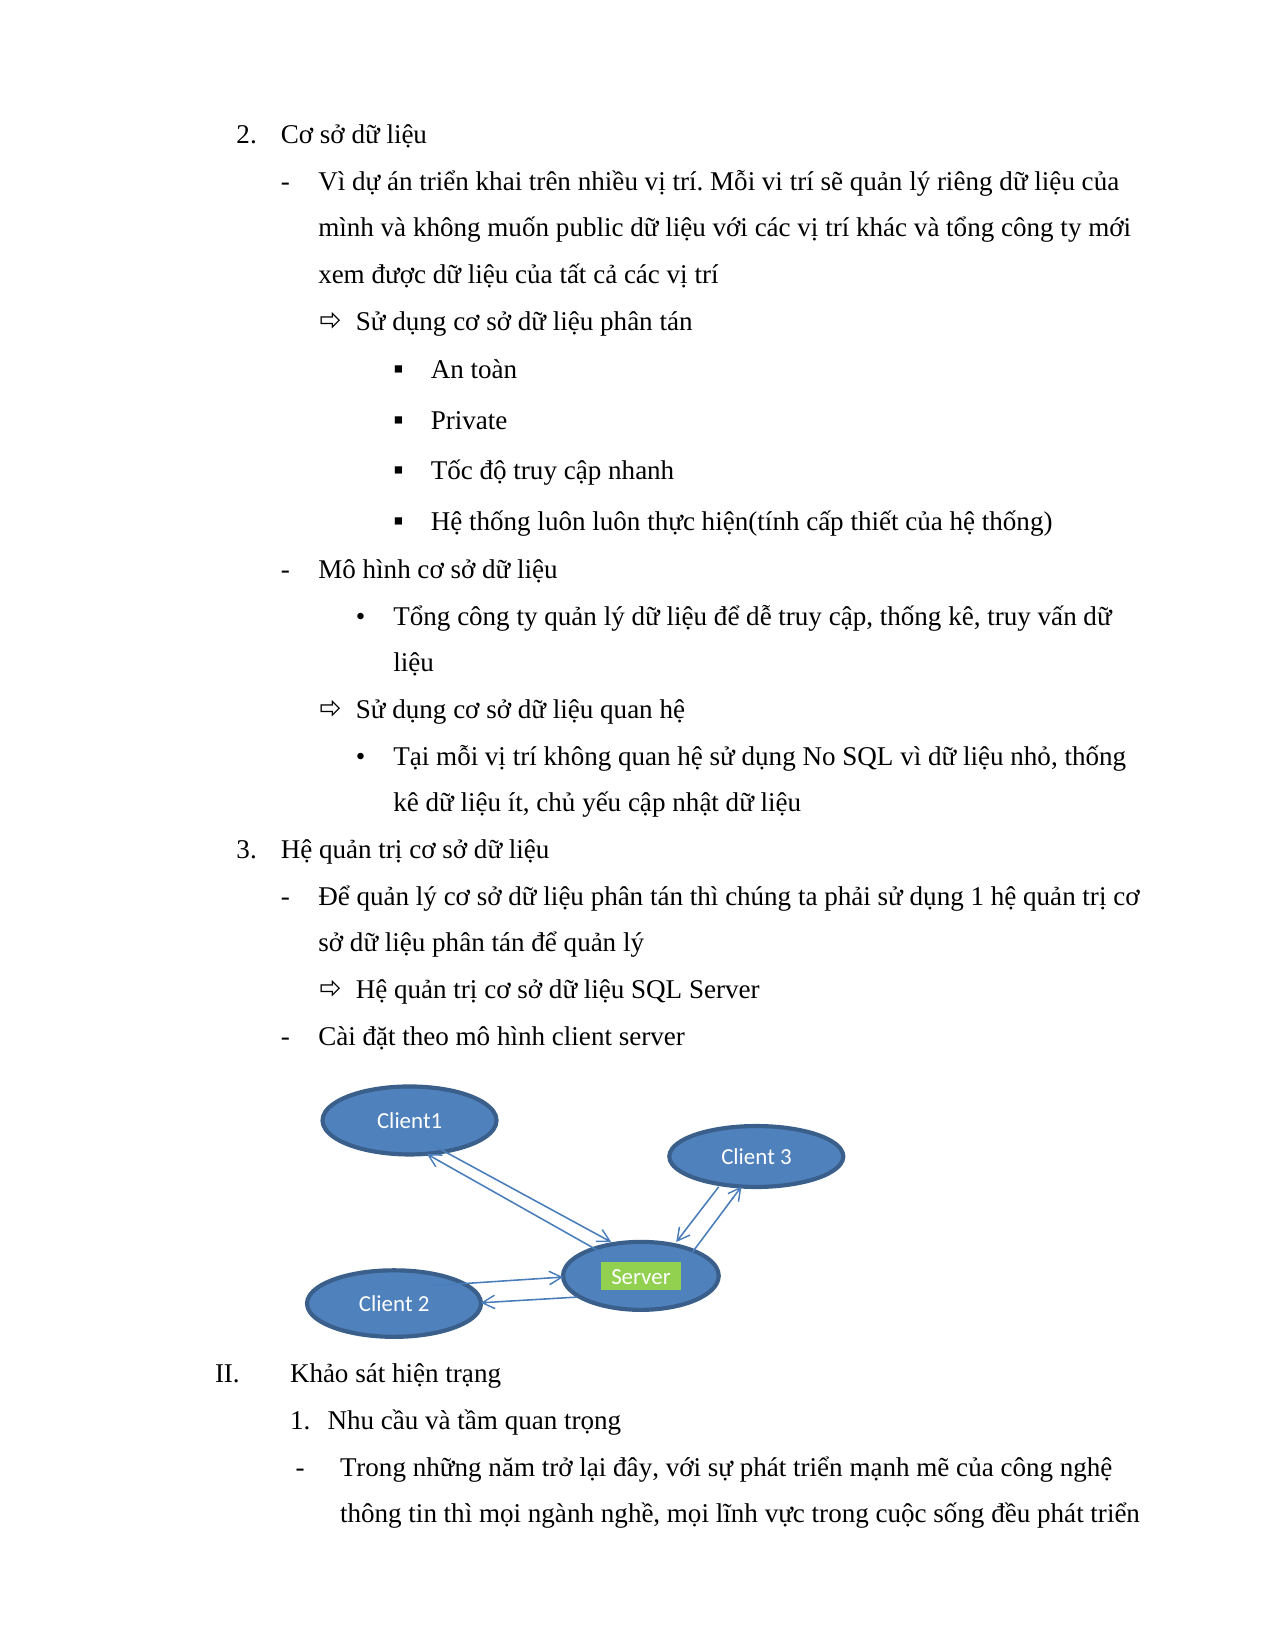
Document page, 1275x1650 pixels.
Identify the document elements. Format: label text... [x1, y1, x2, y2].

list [295, 1451, 1157, 1529]
list Cài đặt theo mô hình client server [281, 1020, 1157, 1051]
list Để quản lý cơ sở dữ liệu phân tán thì chúng ta phải sử dụng 1 hệ quản trị cơ sở dữ liệu phân tán để quản lý [281, 880, 1157, 958]
list An toàn [393, 352, 1157, 385]
list Tốc độ truy cập nhanh [393, 452, 1157, 486]
list Cơ sở dữ liệu [236, 118, 1157, 149]
list Vì dự án triển khai trên nhiều vị trí. Mỗi vi trí sẽ quản lý riêng dữ liệu của mình và không muốn public dữ liệu với các vị trí khác và tổng công ty mới xem được dữ liệu của tất cả các vị trí [281, 165, 1157, 289]
list Khảo sát hiện trạng [215, 1357, 1157, 1389]
list Hệ quản trị cơ sở dữ liệu [236, 833, 1157, 864]
list Hệ thống luôn luôn thực hiện(tính cấp thiết của hệ thống) [393, 503, 1157, 536]
list Sử dụng cơ sở dữ liệu phân tán [318, 305, 1157, 336]
list Tổng công ty quản lý dữ liệu để dễ truy cập, thống kê, truy vấn dữ liệu [356, 599, 1157, 677]
list Sử dụng cơ sở dữ liệu quan hệ [318, 693, 1157, 724]
list Tại mỗi vị trí không quan hệ sử dụng No SQL vì dữ liệu nhỏ, thống kê dữ liệu ít, chủ yếu cập nhật dữ liệu [356, 740, 1157, 818]
list Hệ quản trị cơ sở dữ liệu SQL Server [318, 973, 1157, 1004]
list Mô hình cơ sở dữ liệu [281, 553, 1157, 584]
list Private [393, 402, 1157, 436]
list Nhu cầu và tầm quan trọng [290, 1404, 1157, 1435]
